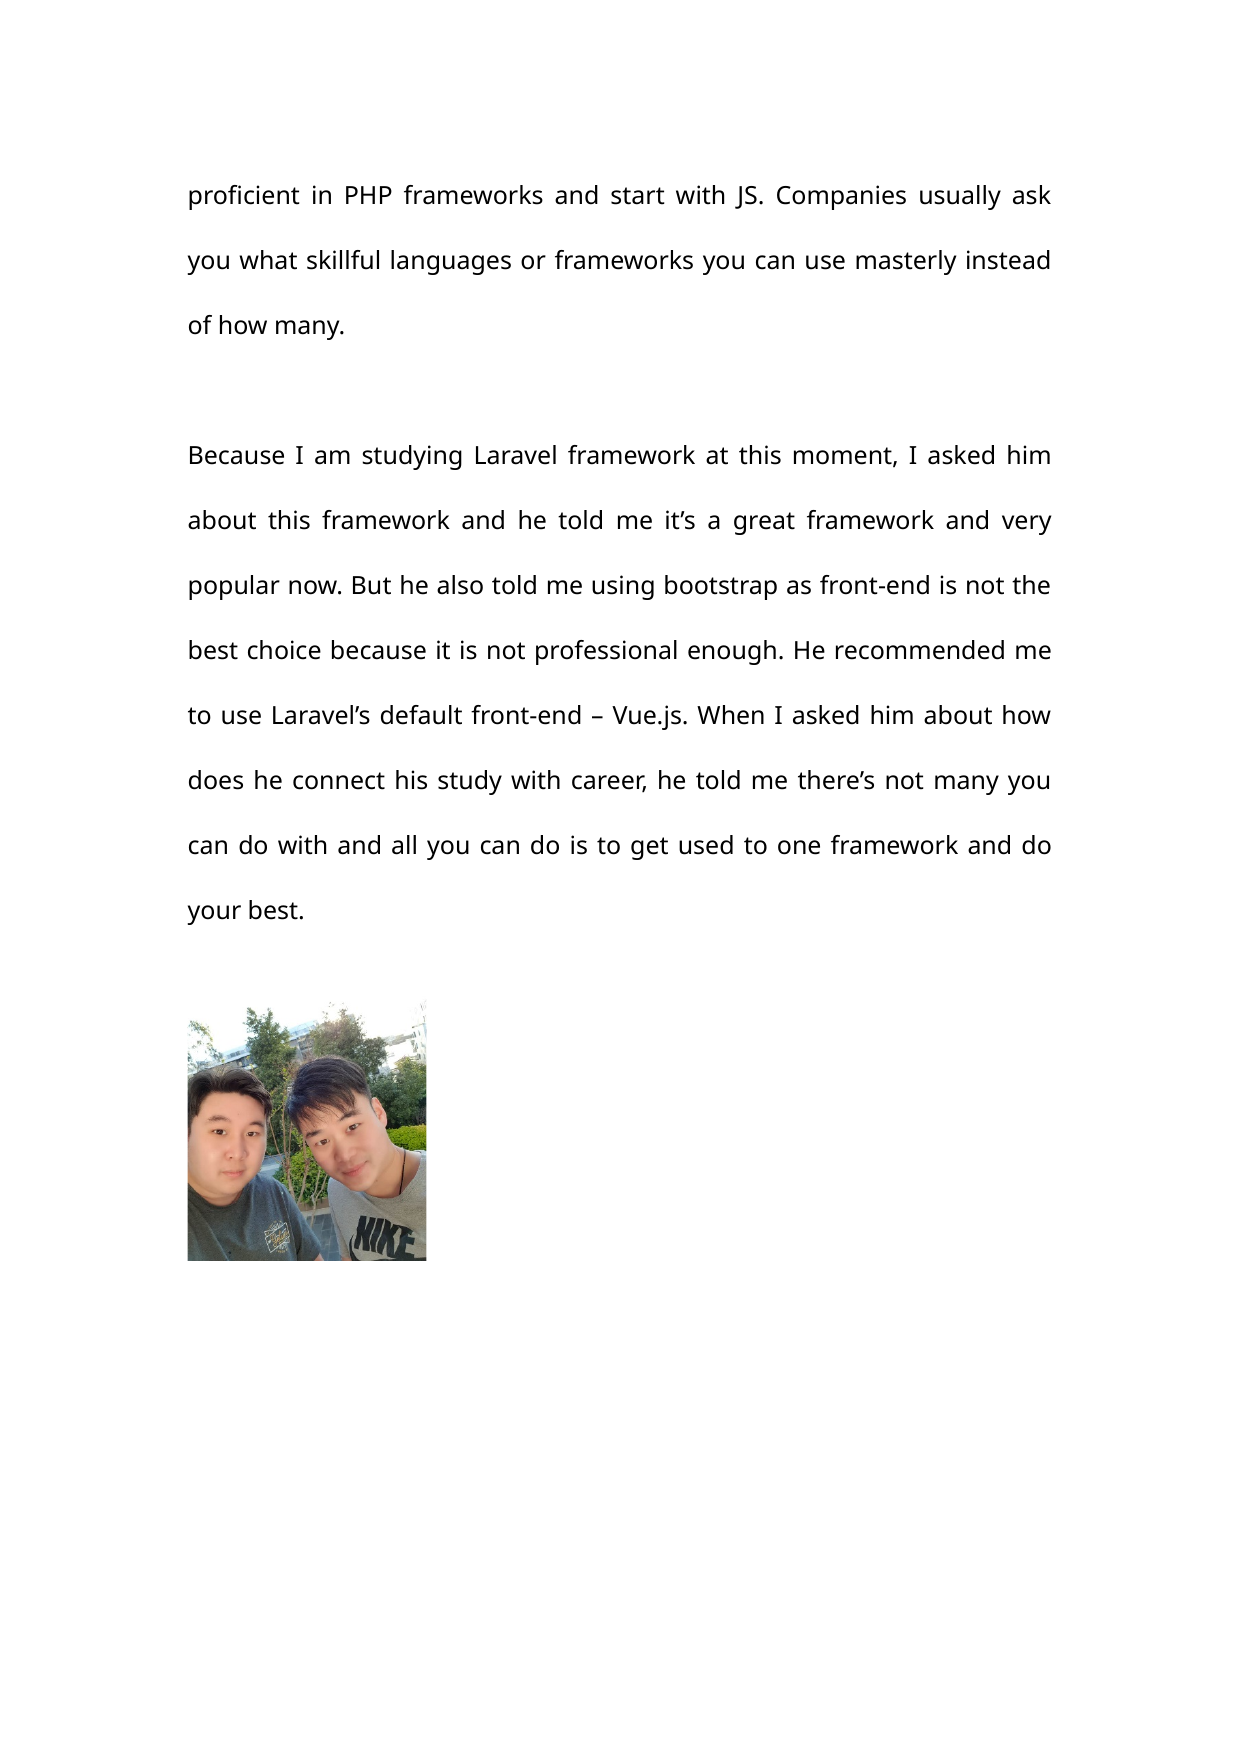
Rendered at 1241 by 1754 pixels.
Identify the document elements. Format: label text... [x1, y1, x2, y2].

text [187, 162, 1053, 357]
picture [187, 942, 427, 1261]
text Because I am studying Laravel framework at this moment, I asked him about this framework and he told me it’s a great framework and very popular now. But he also told me using bootstrap as front-end is not the best choice because it is not professional enough. He recommended me to use Laravel’s default front-end – Vue.js. When I asked him about how does he connect his study with career, he told me there’s not many you can do with and all you can do is to get used to one framework and do your best. [187, 422, 1053, 942]
